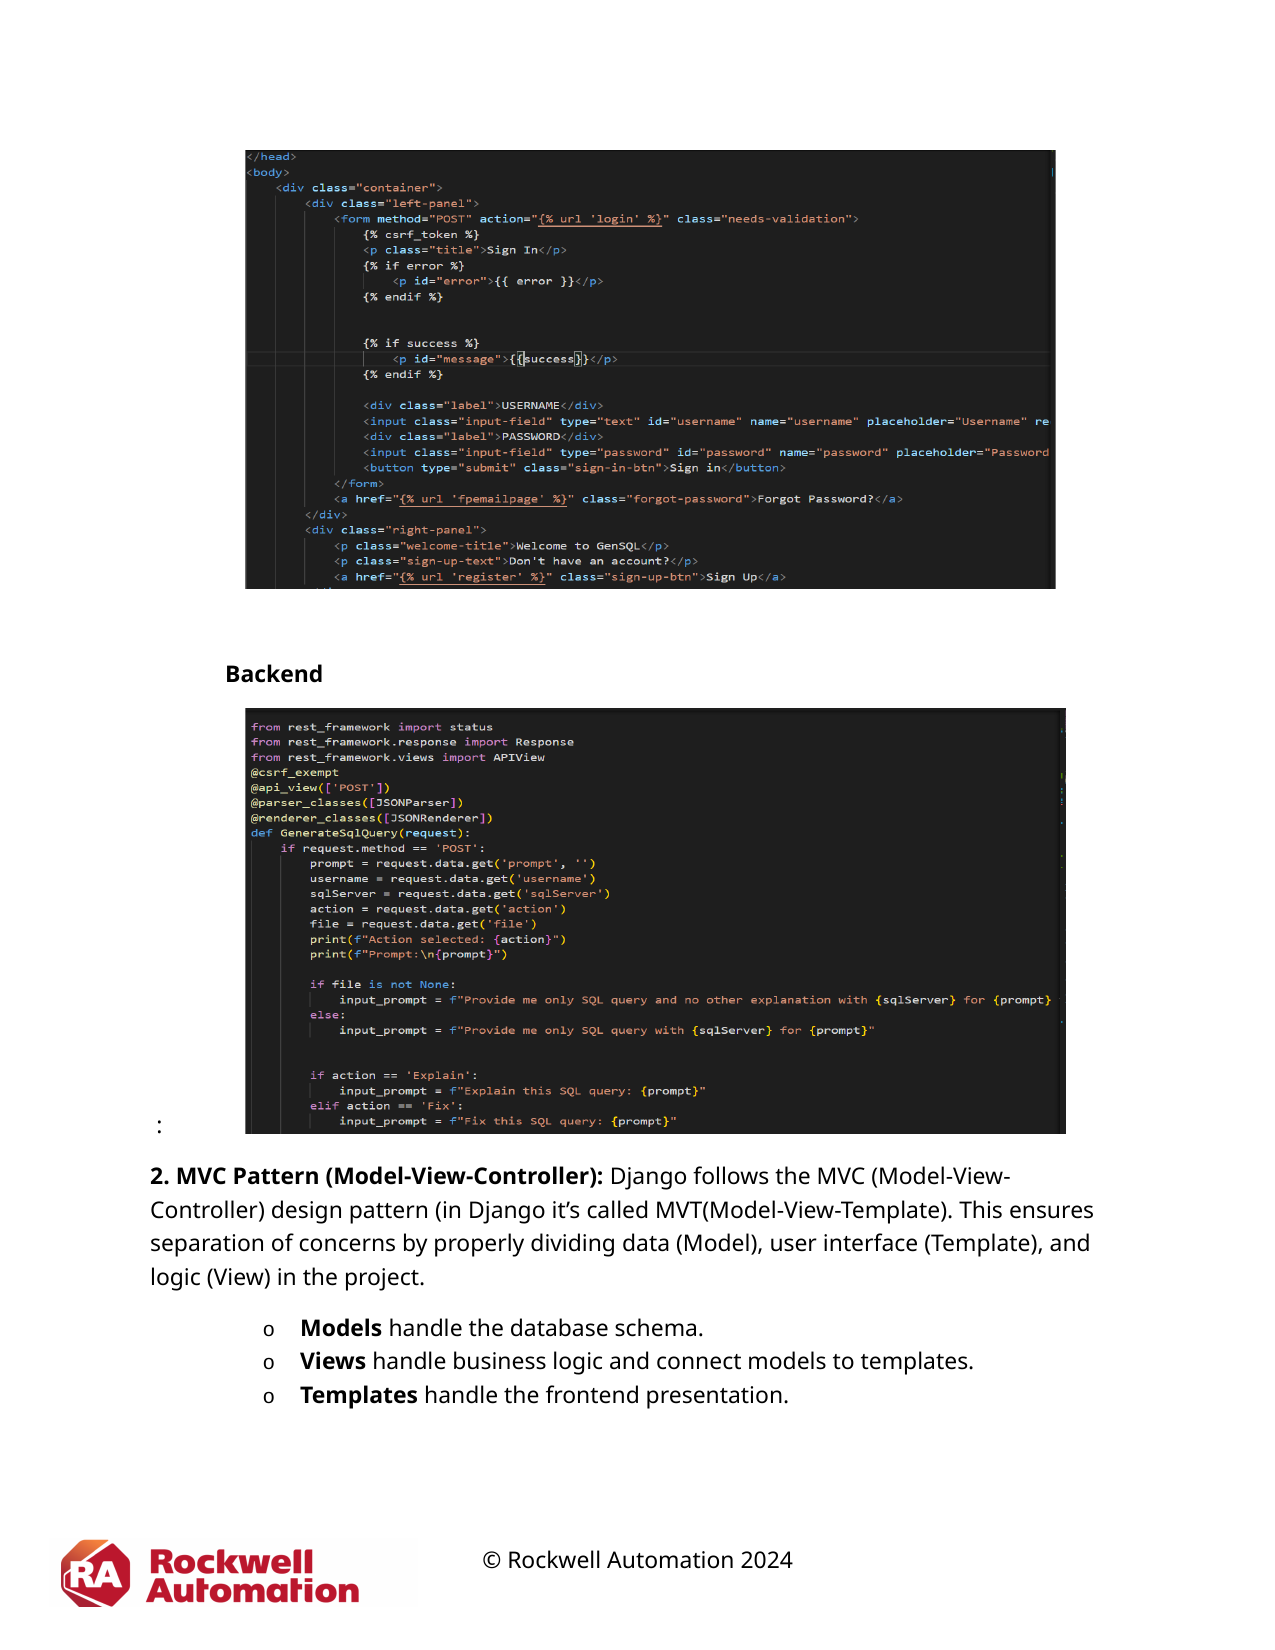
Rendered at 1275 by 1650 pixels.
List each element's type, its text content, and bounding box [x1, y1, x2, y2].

picture [245, 708, 1066, 1134]
list Templates handle the frontend presentation. [262, 1379, 1125, 1410]
list Models handle the database schema. [262, 1311, 1125, 1343]
picture [48, 1538, 417, 1607]
list Views handle business logic and connect models to templates. [262, 1345, 1125, 1376]
text Backend [150, 658, 1125, 689]
text 2. MVC Pattern (Model-View-Controller): Django follows the MVC (Model-View-Controller) design pattern (in Django it’s called MVT(Model-View-Template). This ensures separation of concerns by properly dividing data (Model), user interface (Template), and logic (View) in the project. [150, 1160, 1125, 1292]
picture [245, 150, 1056, 589]
